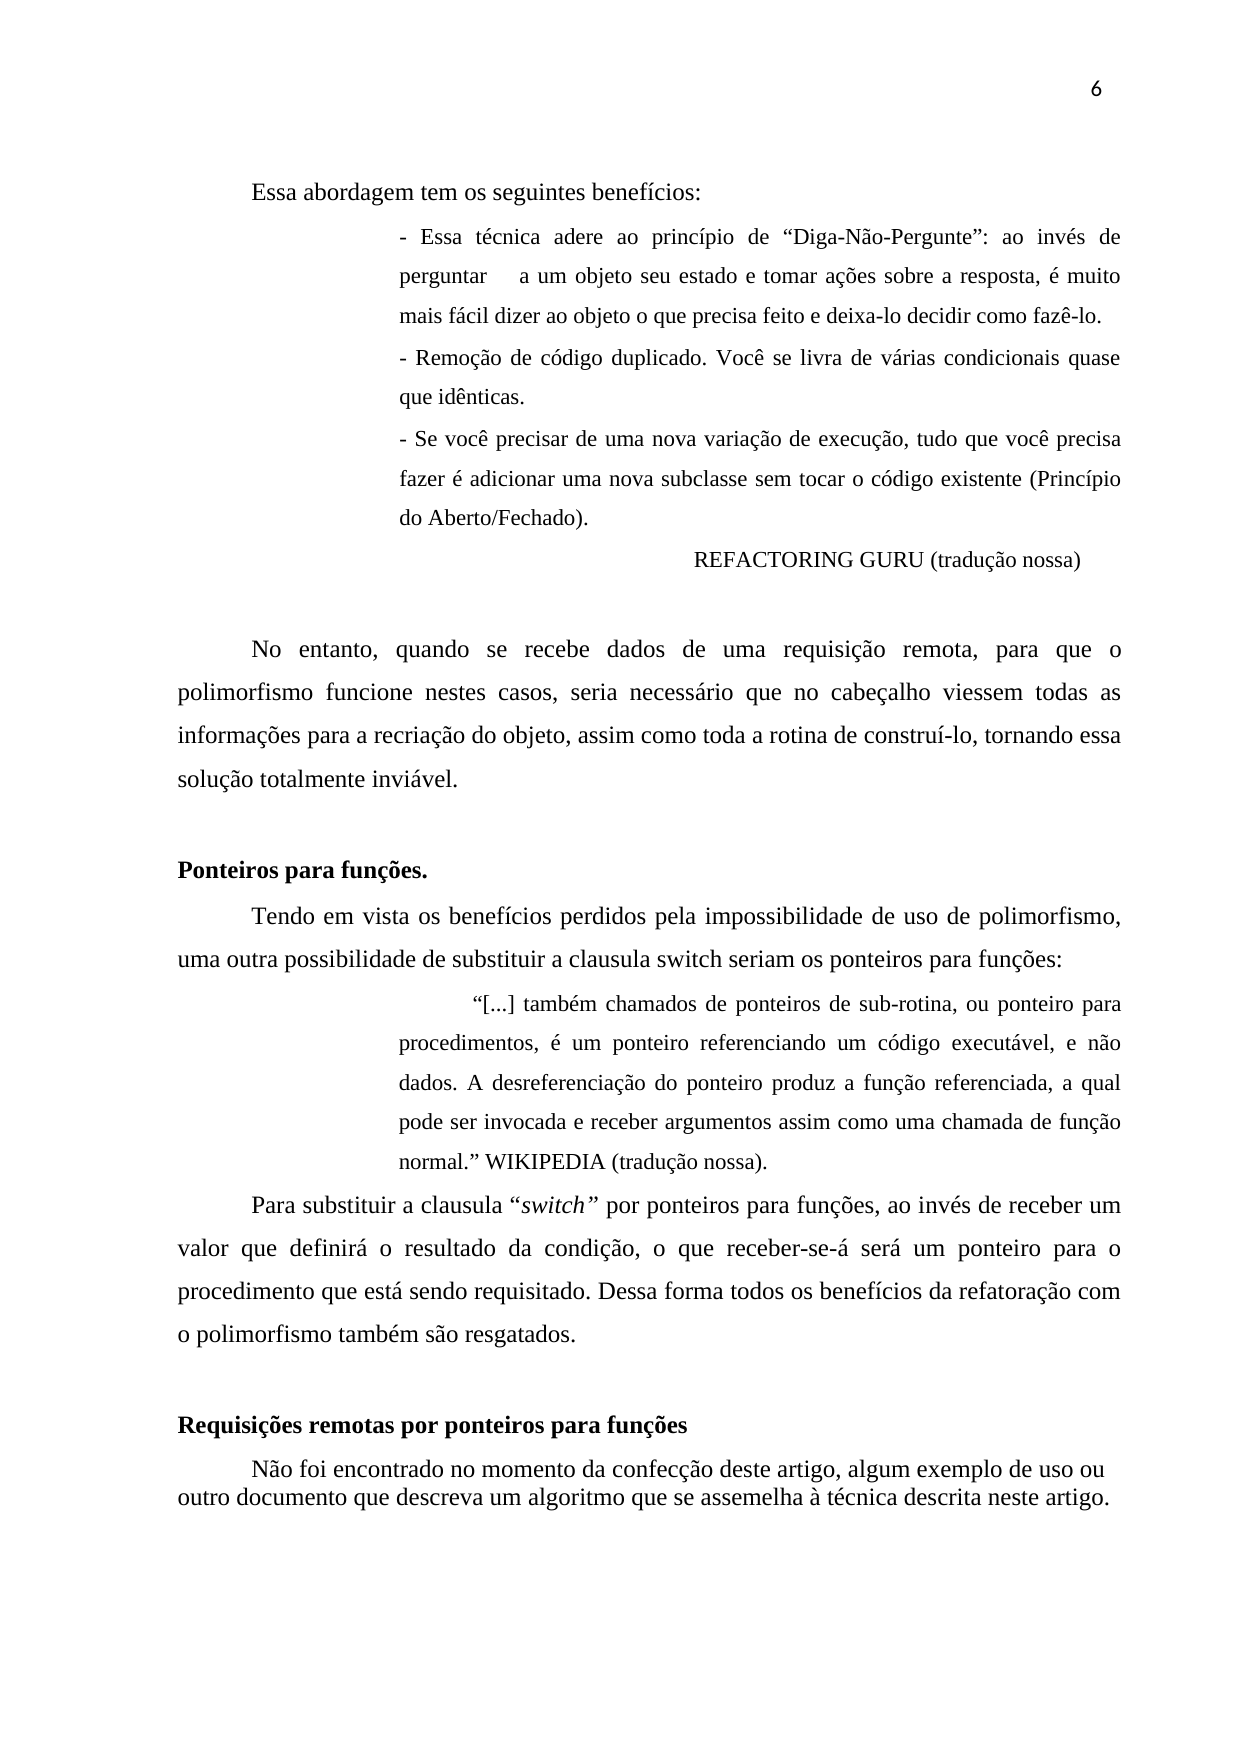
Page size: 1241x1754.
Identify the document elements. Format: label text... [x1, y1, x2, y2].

text Não foi encontrado no momento da confecção deste artigo, algum exemplo de uso ou outro documento que descreva um algoritmo que se assemelha à técnica descrita neste artigo. [177, 1454, 1122, 1511]
text - Remoção de código duplicado. Você se livra de várias condicionais quase que idênticas. [399, 344, 1122, 410]
text Para substituir a clausula “switch” por ponteiros para funções, ao invés de receber um valor que definirá o resultado da condição, o que receber-se-á será um ponteiro para o procedimento que está sendo requisitado. Dessa forma todos os benefícios da refatoração com o polimorfismo também são resgatados. [177, 1190, 1122, 1348]
text REFACTORING GURU (tradução nossa) [399, 547, 1122, 573]
text - Essa técnica adere ao princípio de “Diga-Não-Pergunte”: ao invés de perguntar a um objeto seu estado e tomar ações sobre a resposta, é muito mais fácil dizer ao objeto o que precisa feito e deixa-lo decidir como fazê-lo. [399, 223, 1122, 328]
text No entanto, quando se recebe dados de uma requisição remota, para que o polimorfismo funcione nestes casos, seria necessário que no cabeçalho viessem todas as informações para a recriação do objeto, assim como toda a rotina de construí-lo, tornando essa solução totalmente inviável. [177, 634, 1122, 792]
text “[...] também chamados de ponteiros de sub-rotina, ou ponteiro para procedimentos, é um ponteiro referenciando um código executável, e não dados. A desreferenciação do ponteiro produz a função referenciada, a qual pode ser invocada e receber argumentos assim como uma chamada de função normal.” WIKIPEDIA (tradução nossa). [398, 990, 1122, 1174]
text - Se você precisar de uma nova variação de execução, tudo que você precisa fazer é adicionar uma nova subclasse sem tocar o código existente (Princípio do Aberto/Fechado). [399, 426, 1122, 531]
text Requisições remotas por ponteiros para funções [177, 1411, 1122, 1439]
text Essa abordagem tem os seguintes benefícios: [177, 177, 1122, 206]
text Ponteiros para funções. [177, 855, 1122, 884]
text Tendo em vista os benefícios perdidos pela impossibilidade de uso de polimorfismo, uma outra possibilidade de substituir a clausula switch seriam os ponteiros para funções: [177, 901, 1122, 973]
